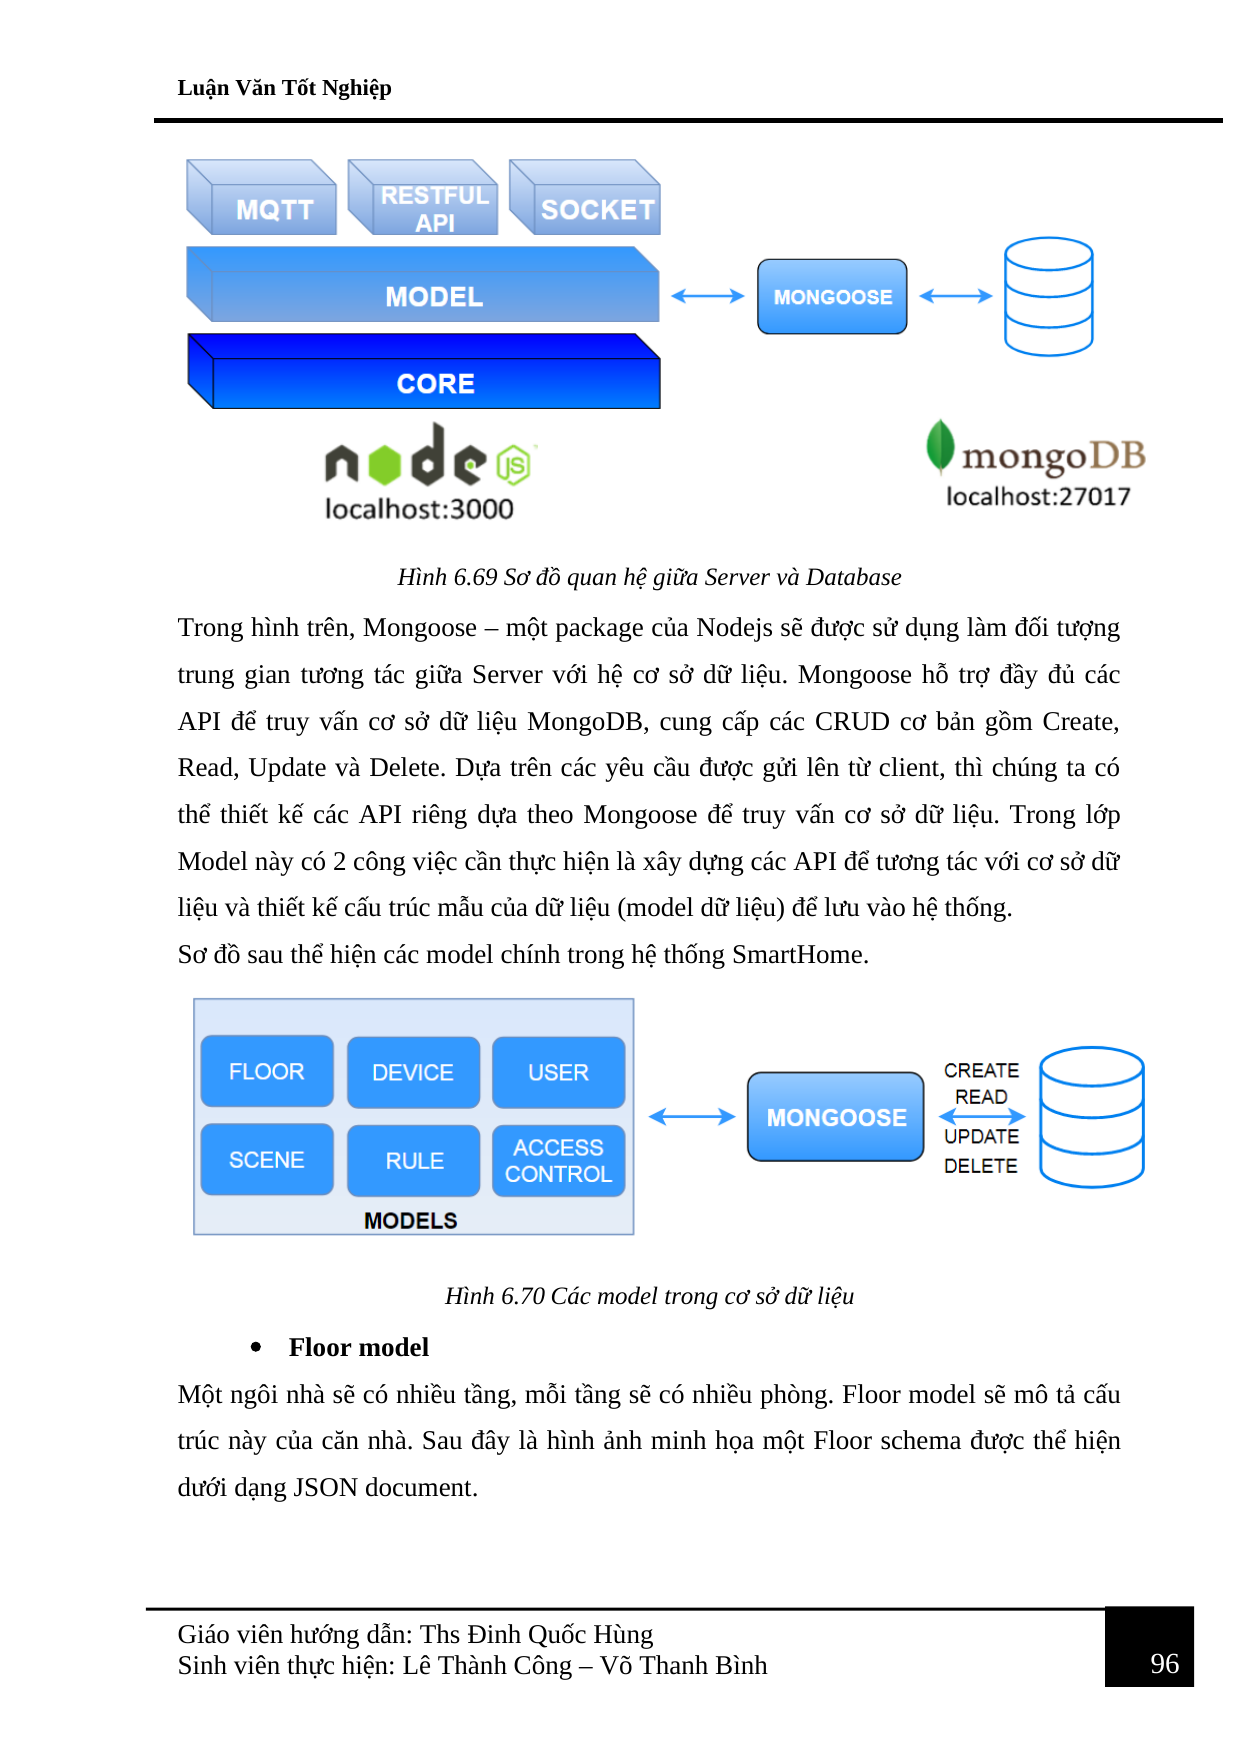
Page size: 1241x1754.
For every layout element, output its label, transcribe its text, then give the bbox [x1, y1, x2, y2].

list Sơ đồ sau thể hiện các model chính trong hệ thống SmartHome. [177, 938, 1122, 969]
list Một ngôi nhà sẽ có nhiều tầng, mỗi tầng sẽ có nhiều phòng. Floor model sẽ mô tả cấu trúc này của căn nhà. Sau đây là hình ảnh minh họa một Floor schema được thể hiện dưới dạng JSON document. [177, 1378, 1122, 1502]
list Trong hình trên, Mongoose – một package của Nodejs sẽ được sử dụng làm đối tượng trung gian tương tác giữa Server với hệ cơ sở dữ liệu. Mongoose hỗ trợ đầy đủ các API để truy vấn cơ sở dữ liệu MongoDB, cung cấp các CRUD cơ bản gồm Create, Read, Update và Delete. Dựa trên các yêu cầu được gửi lên từ client, thì chúng ta có thể thiết kế các API riêng dựa theo Mongoose để truy vấn cơ sở dữ liệu. Trong lớp Model này có 2 công việc cần thực hiện là xây dựng các API để tương tác với cơ sở dữ liệu và thiết kế cấu trúc mẫu của dữ liệu (model dữ liệu) để lưu vào hệ thống. [177, 611, 1122, 922]
list Floor model [251, 1331, 1122, 1362]
picture [177, 984, 1153, 1247]
picture [177, 150, 1153, 527]
